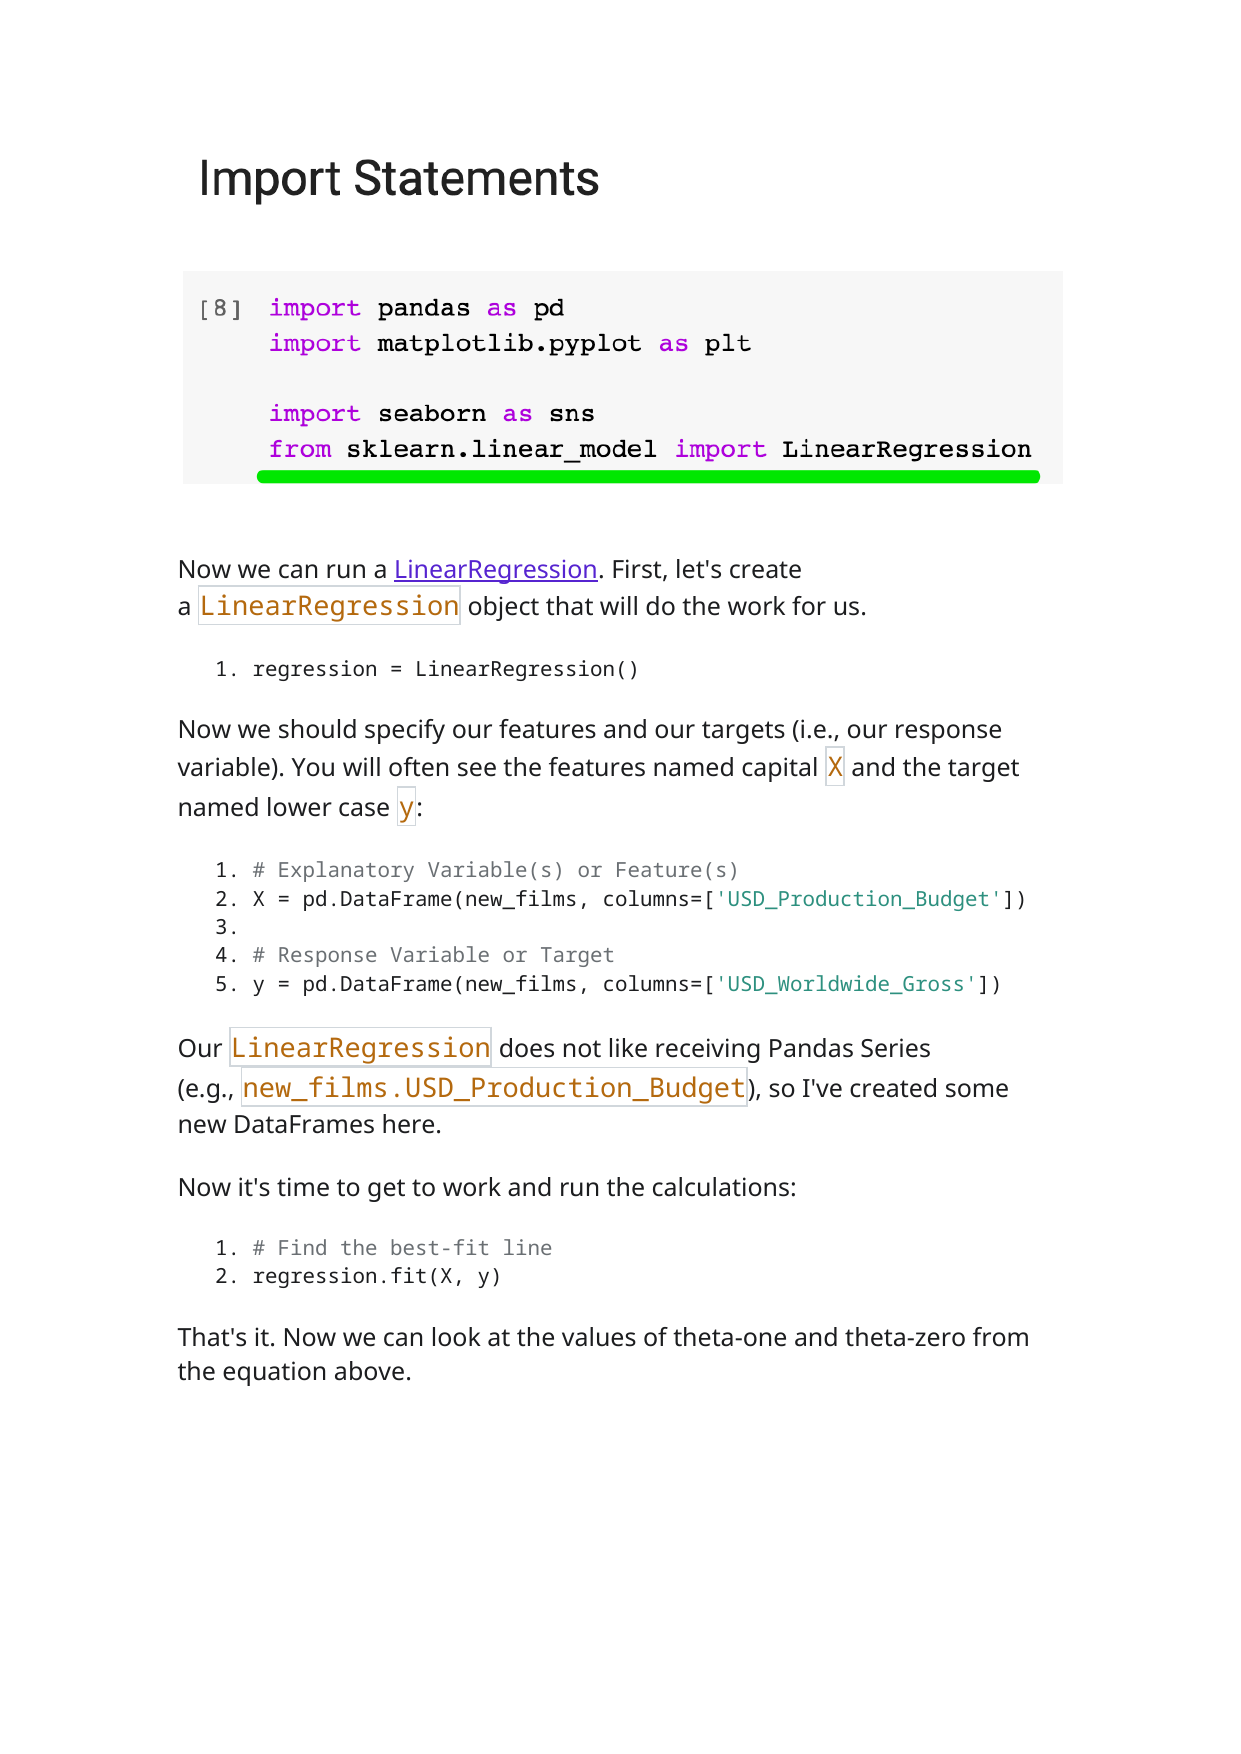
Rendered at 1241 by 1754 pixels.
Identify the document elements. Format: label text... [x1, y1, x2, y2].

text Our LinearRegression does not like receiving Pandas Series (e.g., new_films.USD_Production_Budget), so I've created some new DataFrames here. [177, 1027, 1063, 1141]
text That's it. Now we can look at the values of theta-one and theta-zero from the equation above. [177, 1319, 1063, 1387]
list # Find the best-fit line [215, 1233, 1063, 1262]
picture [177, 147, 1063, 522]
text Now we can run a LinearRegression. First, let's create a LinearRegression object that will do the work for us. [177, 551, 1063, 625]
list y = pd.DataFrame(new_films, columns=['USD_Worldwide_Gross']) [215, 969, 1063, 997]
list regression.fit(X, y) [215, 1262, 1063, 1290]
list X = pd.DataFrame(new_films, columns=['USD_Production_Budget']) [215, 884, 1063, 912]
text Now it's time to get to work and run the calculations: [177, 1170, 1063, 1204]
list # Response Variable or Target [215, 941, 1063, 969]
list # Explanatory Variable(s) or Feature(s) [215, 855, 1063, 884]
text Now we should specify our features and our targets (i.e., our response variable). You will often see the features named capital X and the target named lower case y: [177, 712, 1063, 826]
list regression = LinearRegression() [215, 654, 1063, 683]
